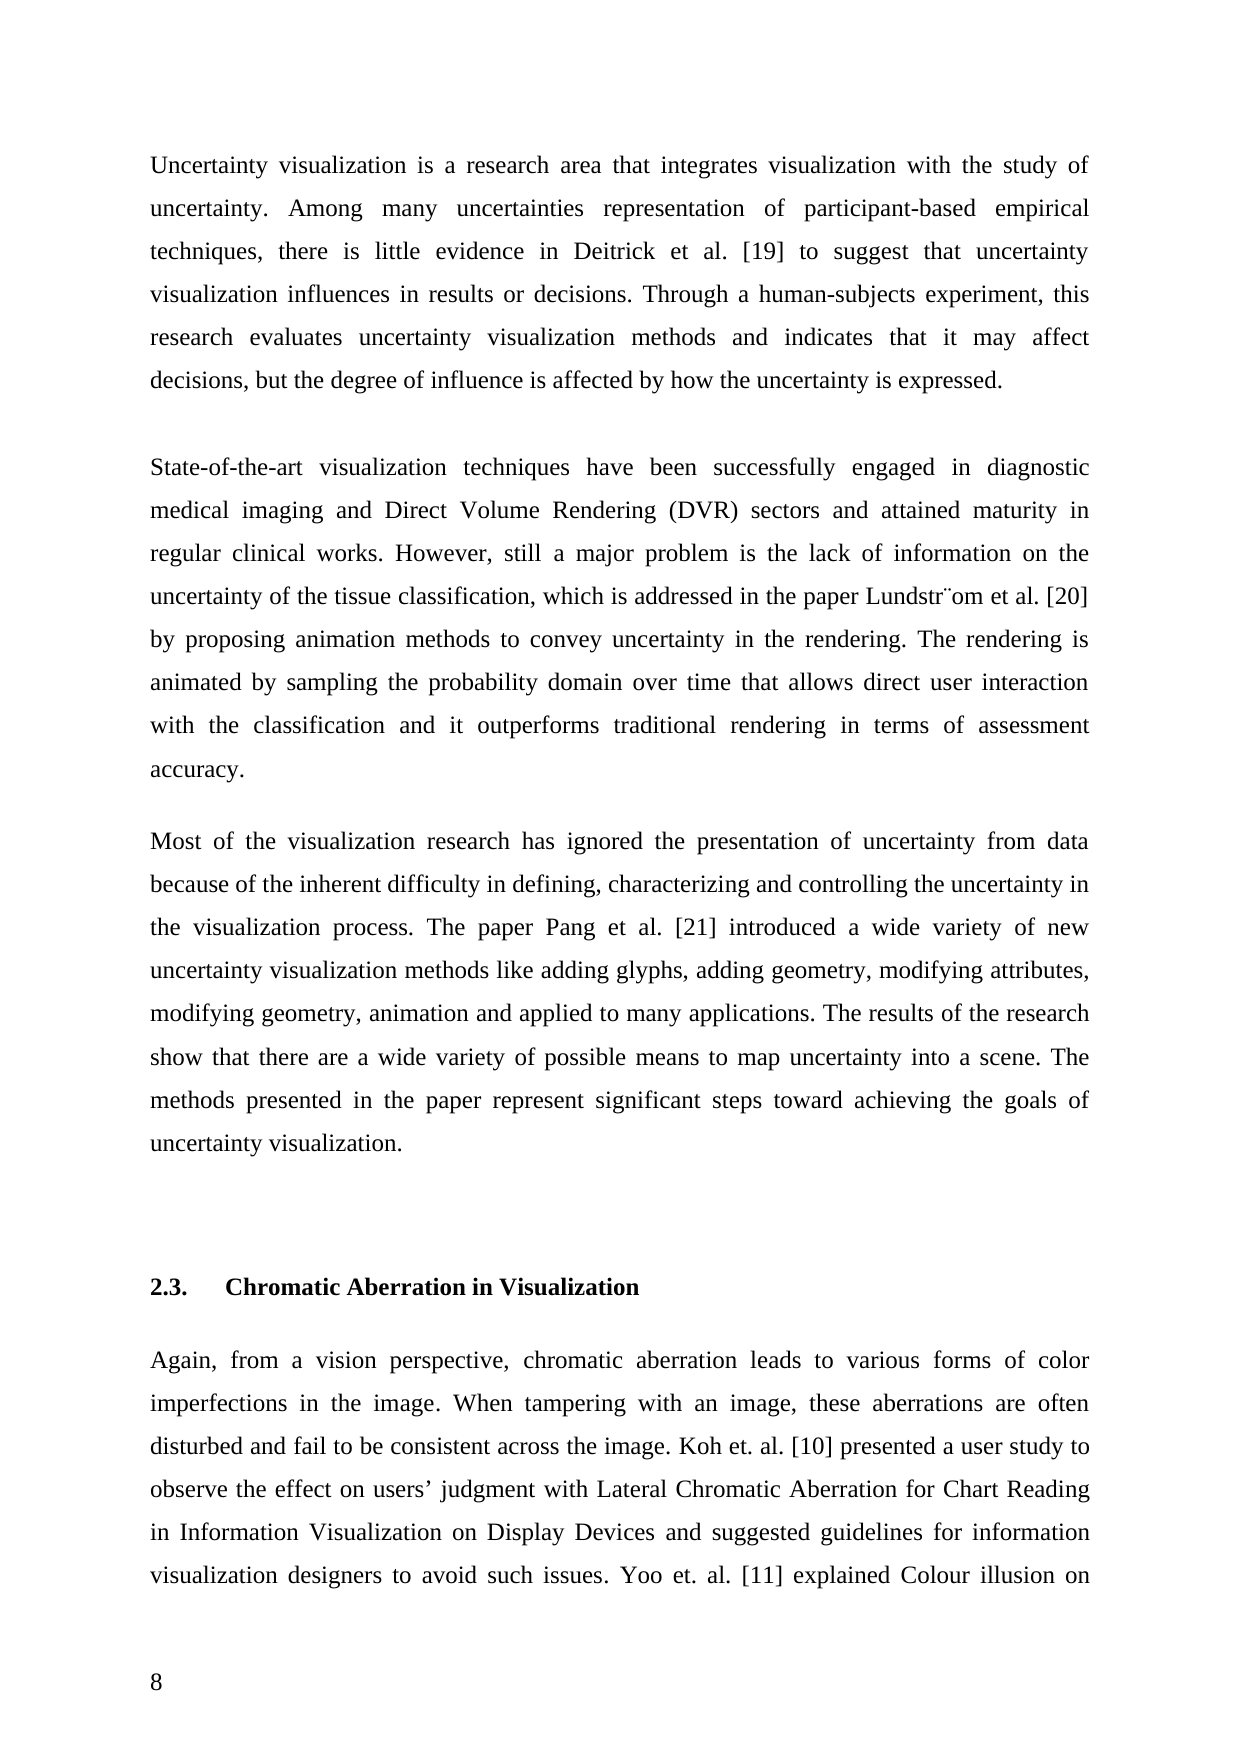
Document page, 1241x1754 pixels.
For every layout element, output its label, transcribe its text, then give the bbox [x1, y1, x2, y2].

text 2.3. Chromatic Aberration in Visualization [150, 1272, 1090, 1301]
text Most of the visualization research has ignored the presentation of uncertainty from data because of the inherent difficulty in defining, characterizing and controlling the uncertainty in the visualization process. The paper Pang et al. [21] introduced a wide variety of new uncertainty visualization methods like adding glyphs, adding geometry, modifying attributes, modifying geometry, animation and applied to many applications. The results of the research show that there are a wide variety of possible means to map uncertainty into a scene. The methods presented in the paper represent significant steps toward achieving the goals of uncertainty visualization. [150, 826, 1090, 1157]
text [150, 1345, 1090, 1589]
text State-of-the-art visualization techniques have been successfully engaged in diagnostic medical imaging and Direct Volume Rendering (DVR) sectors and attained maturity in regular clinical works. However, still a major problem is the lack of information on the uncertainty of the tissue classification, which is addressed in the paper Lundstr¨om et al. [20] by proposing animation methods to convey uncertainty in the rendering. The rendering is animated by sampling the probability domain over time that allows direct user interaction with the classification and it outperforms traditional rendering in terms of assessment accuracy. [150, 452, 1090, 782]
text Uncertainty visualization is a research area that integrates visualization with the study of uncertainty. Among many uncertainties representation of participant-based empirical techniques, there is little evidence in Deitrick et al. [19] to suggest that uncertainty visualization influences in results or decisions. Through a human-subjects experiment, this research evaluates uncertainty visualization methods and indicates that it may affect decisions, but the degree of influence is affected by how the uncertainty is expressed. [150, 150, 1090, 394]
